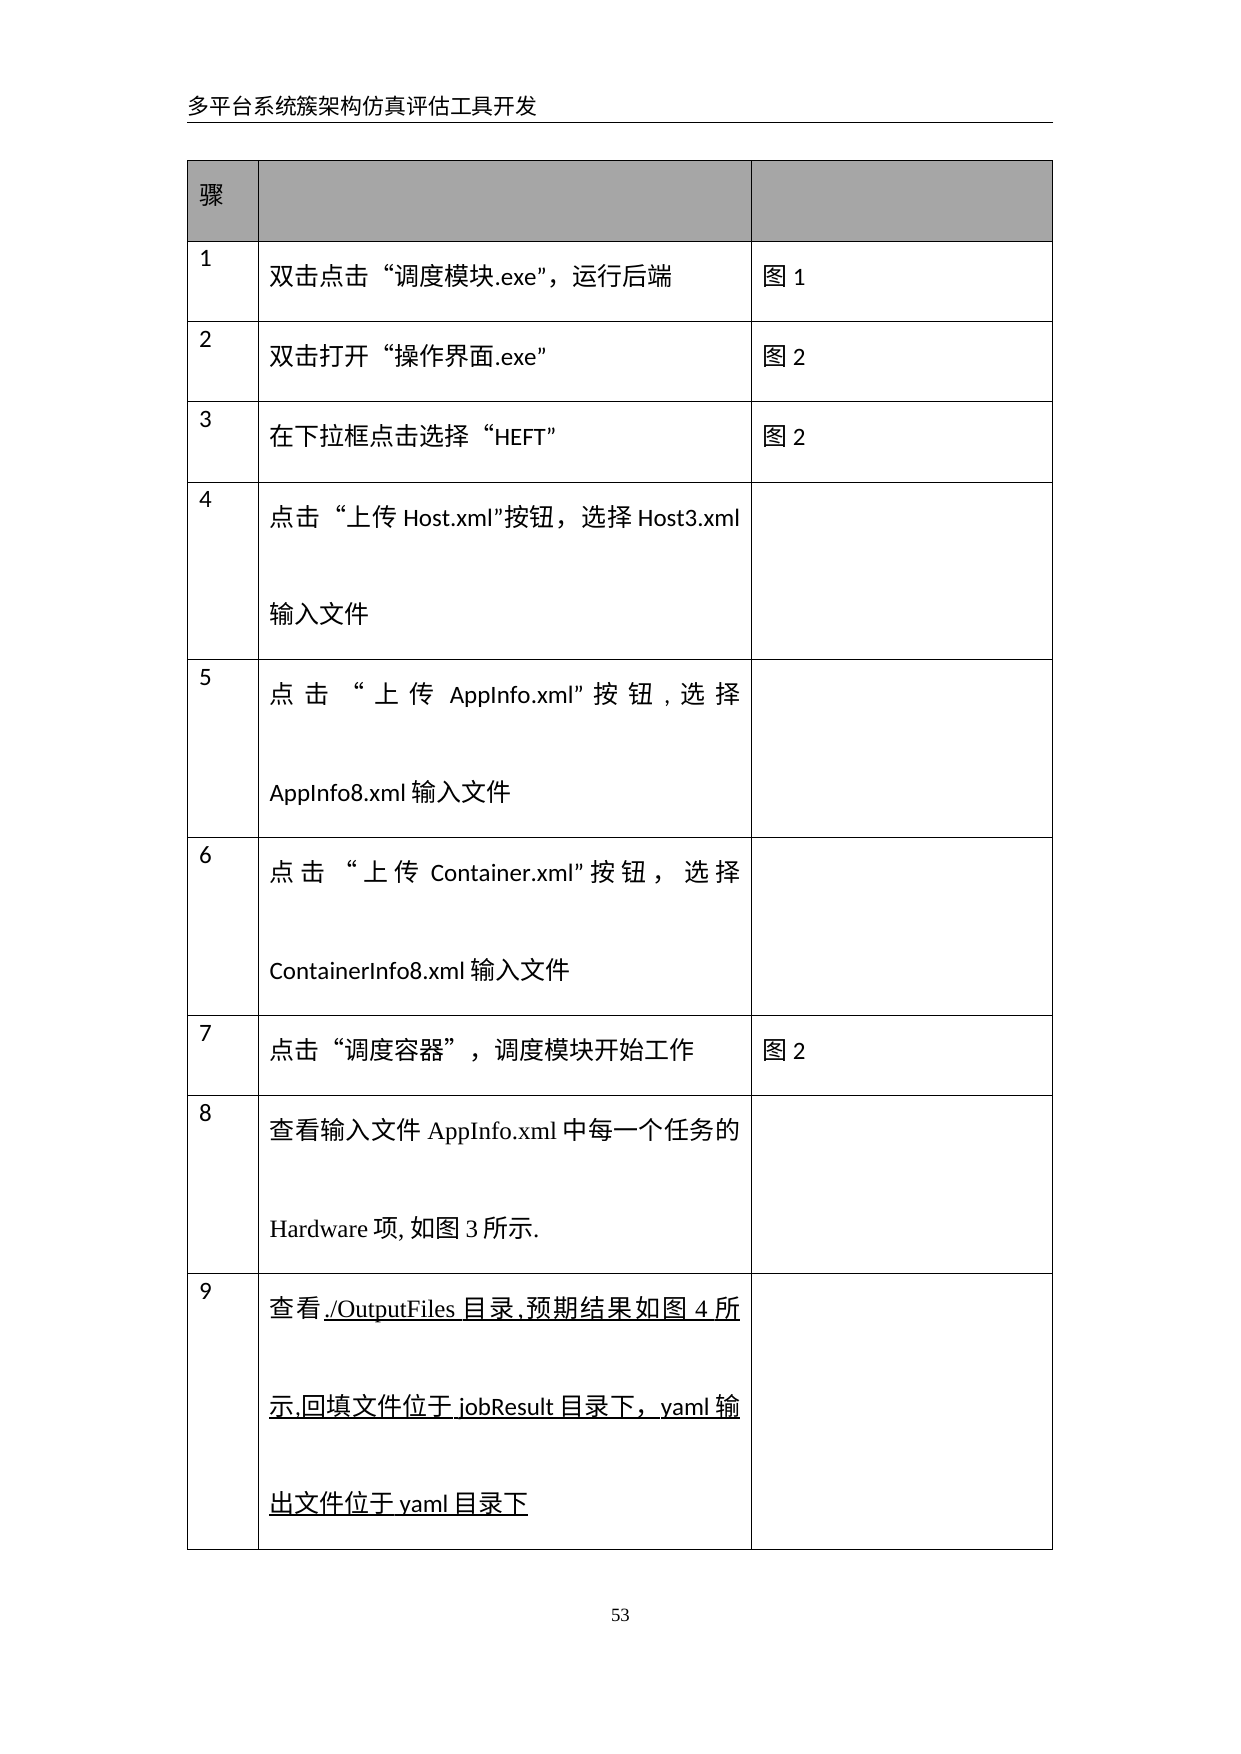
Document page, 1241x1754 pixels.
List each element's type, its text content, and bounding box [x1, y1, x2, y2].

table_cell 点击“调度容器”，调度模块开始工作 [259, 1016, 751, 1095]
table_cell [752, 838, 1052, 1015]
table_cell 点击“上传Container.xml”按钮，选择ContainerInfo8.xml输入文件 [259, 838, 751, 1015]
table_cell 操作内容 [259, 161, 751, 241]
table_cell 5 [188, 660, 258, 837]
table_cell [752, 1274, 1052, 1548]
table_cell 图2 [752, 322, 1052, 401]
table_cell 双击点击“调度模块.exe”，运行后端 [259, 242, 751, 321]
table_cell 点击“上传Host.xml”按钮，选择Host3.xml输入文件 [259, 483, 751, 659]
table_cell 在下拉框点击选择“HEFT” [259, 402, 751, 482]
table_cell 图2 [752, 1016, 1052, 1095]
table_cell 3 [188, 402, 258, 482]
table_cell 查看./OutputFiles目录,预期结果如图4所示,回填文件位于jobResult目录下，yaml输出文件位于yaml目录下 [259, 1274, 751, 1548]
table_cell 4 [188, 483, 258, 659]
table_cell 2 [188, 322, 258, 401]
table_cell 7 [188, 1016, 258, 1095]
table_cell 双击打开“操作界面.exe” [259, 322, 751, 401]
table_cell 1 [188, 242, 258, 321]
table_cell 查看输入文件AppInfo.xml中每一个任务的Hardware项, 如图3所示. [259, 1096, 751, 1273]
table_cell 9 [188, 1274, 258, 1548]
table_cell [752, 1096, 1052, 1273]
table_cell 图1 [752, 242, 1052, 321]
table_cell [752, 483, 1052, 659]
table_cell 8 [188, 1096, 258, 1273]
table_cell 图2 [752, 402, 1052, 482]
table_cell 测试步骤 [188, 161, 258, 241]
table_cell 操作图示 [752, 161, 1052, 241]
table_cell [752, 660, 1052, 837]
table_cell 点击“上传AppInfo.xml”按钮,选择AppInfo8.xml输入文件 [259, 660, 751, 837]
table_cell 6 [188, 838, 258, 1015]
